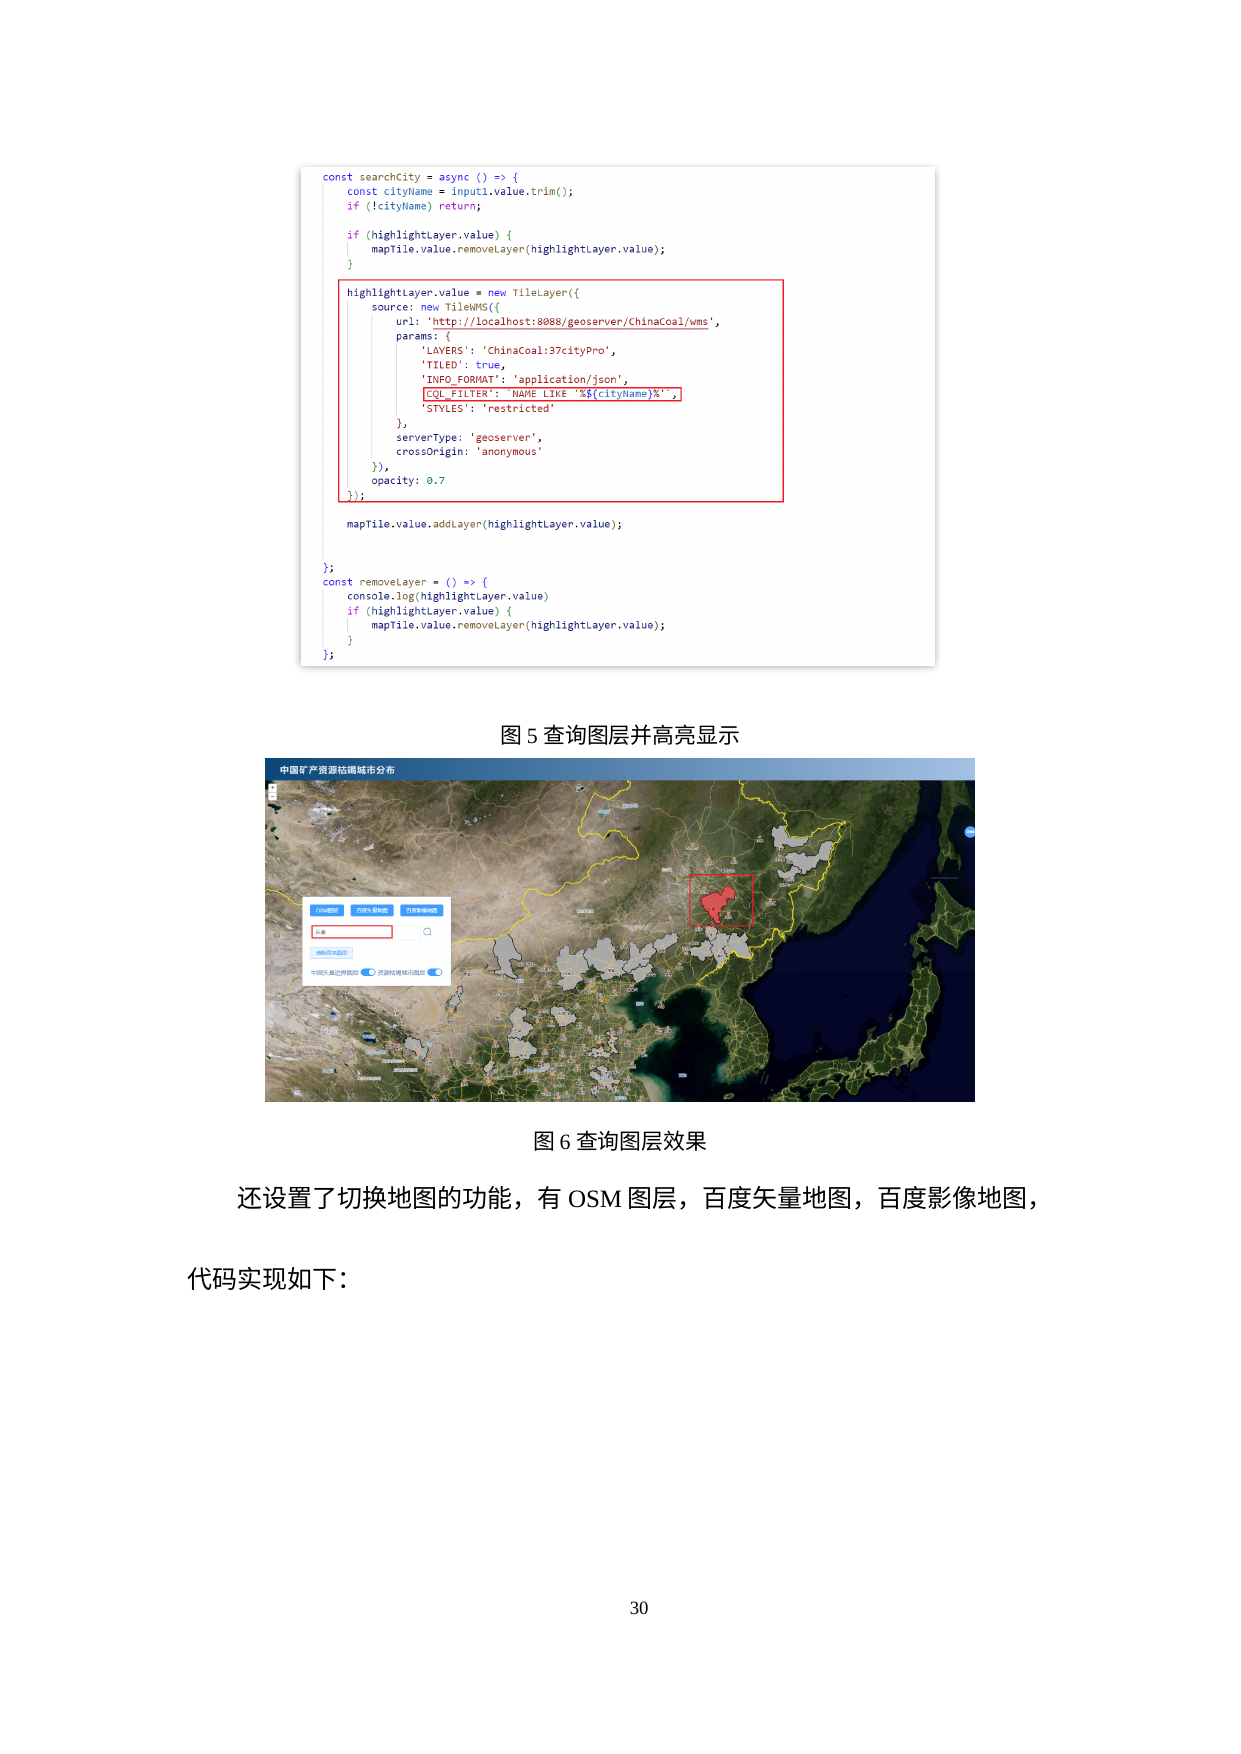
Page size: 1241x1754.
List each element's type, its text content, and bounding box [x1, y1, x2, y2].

text 图6 查询图层效果 [187, 1123, 1053, 1156]
text 还设置了切换地图的功能，有OSM图层，百度矢量地图，百度影像地图，代码实现如下： [187, 1164, 1053, 1310]
picture [265, 758, 975, 1102]
picture [301, 167, 935, 666]
text 图5 查询图层并高亮显示 [187, 718, 1053, 751]
